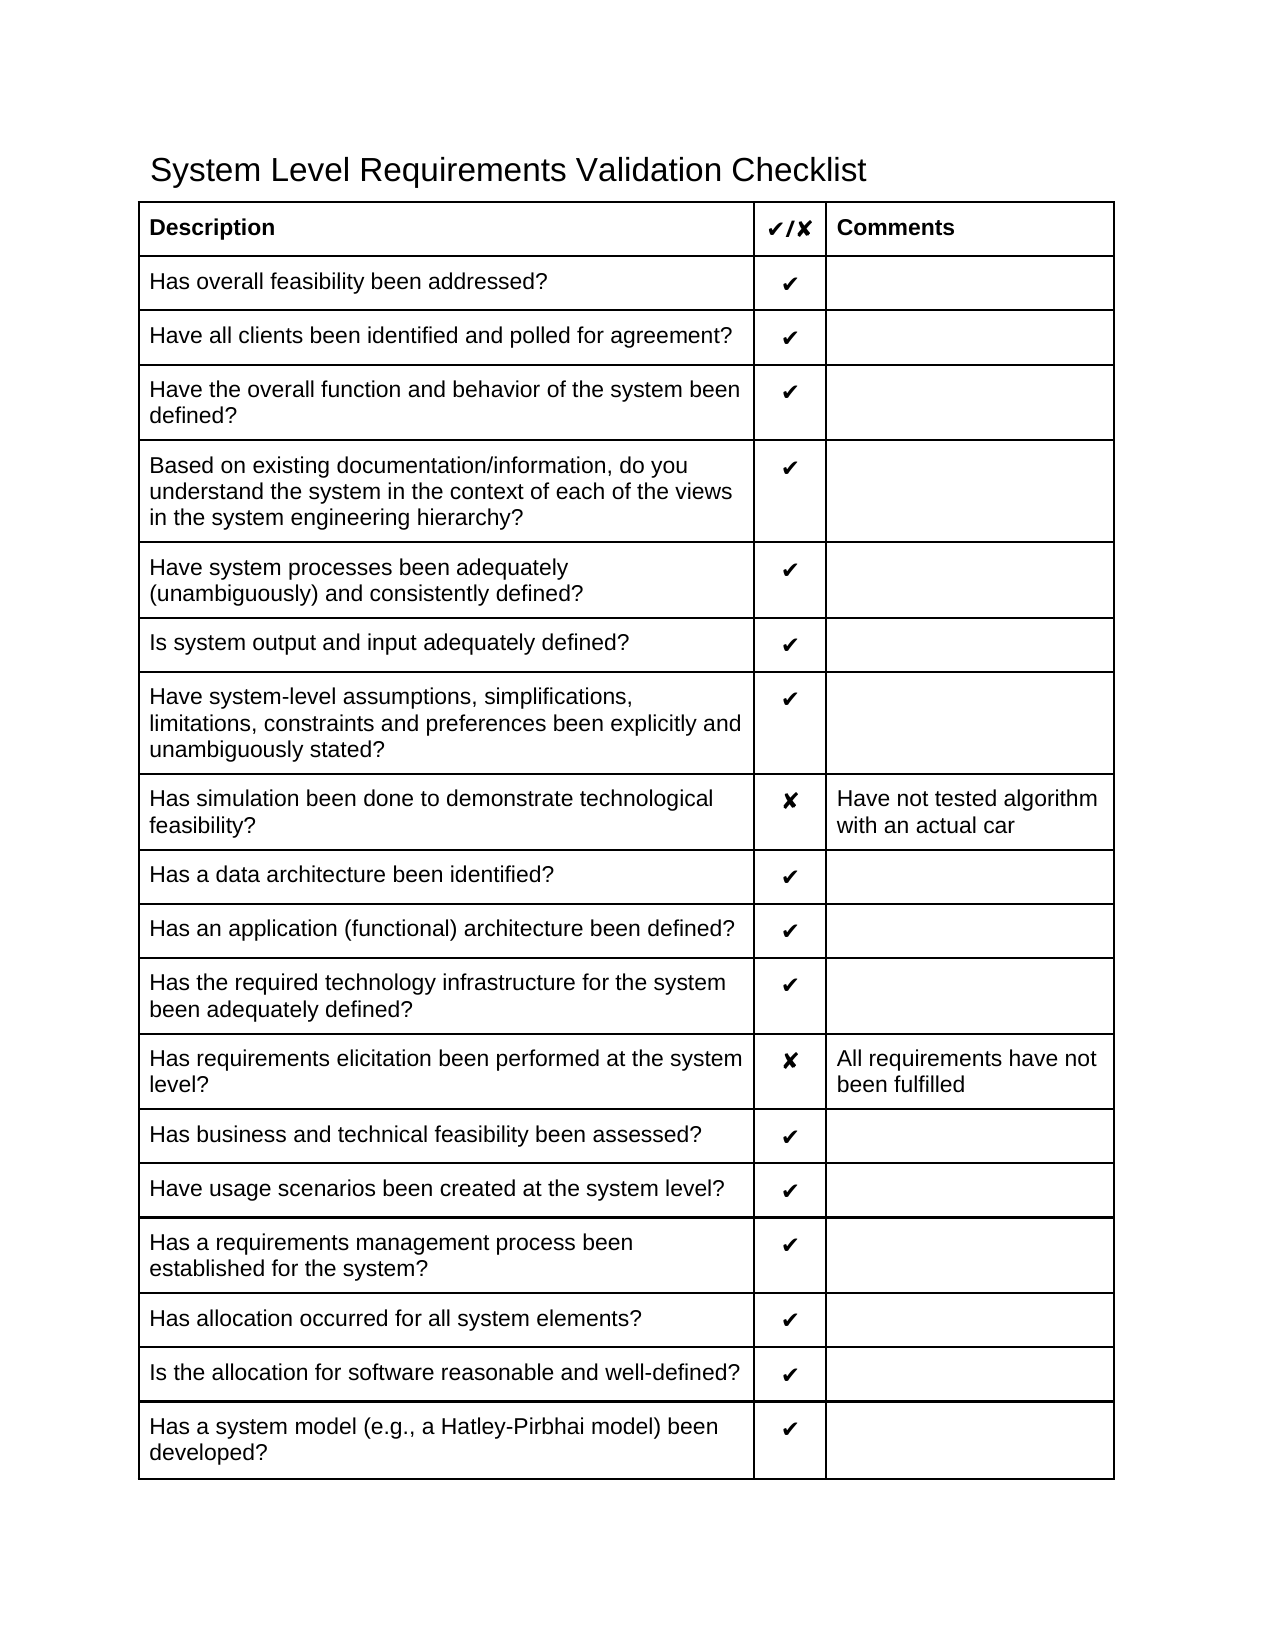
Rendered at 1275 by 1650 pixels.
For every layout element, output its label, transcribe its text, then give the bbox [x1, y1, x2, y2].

table_cell [827, 1164, 1113, 1216]
table_cell ✔ [755, 1164, 825, 1216]
table_cell ✔ [755, 311, 825, 363]
table_cell ✔ [755, 441, 825, 541]
subtitle System Level Requirements Validation Checklist [150, 150, 1125, 188]
table_cell Has an application (functional) architecture been defined? [140, 905, 753, 957]
table_cell [827, 905, 1113, 957]
table_cell ✔ [755, 851, 825, 903]
table_cell Have the overall function and behavior of the system been defined? [140, 366, 753, 439]
table_header Description [140, 203, 753, 255]
table_cell All requirements have not been fulfilled [827, 1035, 1113, 1108]
table_cell [827, 366, 1113, 439]
table_cell [827, 441, 1113, 541]
table_cell ✔ [755, 1294, 825, 1346]
table_cell ✔ [755, 257, 825, 309]
table_cell ✔ [755, 543, 825, 617]
table_cell ✔ [755, 1110, 825, 1162]
table_cell Has a system model (e.g., a Hatley-Pirbhai model) been developed? [140, 1403, 753, 1477]
table_cell Has requirements elicitation been performed at the system level? [140, 1035, 753, 1108]
table_cell Based on existing documentation/information, do you understand the system in the context of each of the views in the system engineering hierarchy? [140, 441, 753, 541]
table_cell Has simulation been done to demonstrate technological feasibility? [140, 775, 753, 848]
table_cell ✔ [755, 959, 825, 1032]
table_cell ✘ [755, 1035, 825, 1108]
table_cell [827, 311, 1113, 363]
table_cell [827, 1403, 1113, 1477]
table_cell [827, 1219, 1113, 1292]
table_cell Is system output and input adequately defined? [140, 619, 753, 671]
table_cell Have all clients been identified and polled for agreement? [140, 311, 753, 363]
table_cell Have system processes been adequately (unambiguously) and consistently defined? [140, 543, 753, 617]
table_cell ✔ [755, 1348, 825, 1400]
table_header Comments [827, 203, 1113, 255]
table_cell Is the allocation for software reasonable and well-defined? [140, 1348, 753, 1400]
table_cell ✘ [755, 775, 825, 848]
table_cell ✔ [755, 619, 825, 671]
table_cell [827, 1348, 1113, 1400]
table_cell [827, 673, 1113, 773]
table_cell ✔ [755, 366, 825, 439]
table_cell ✔ [755, 1219, 825, 1292]
table_cell Has business and technical feasibility been assessed? [140, 1110, 753, 1162]
table_cell [827, 1110, 1113, 1162]
table_cell Has allocation occurred for all system elements? [140, 1294, 753, 1346]
table_cell Has a data architecture been identified? [140, 851, 753, 903]
table_cell ✔ [755, 673, 825, 773]
table_cell Have not tested algorithm with an actual car [827, 775, 1113, 848]
table_cell Has overall feasibility been addressed? [140, 257, 753, 309]
table_cell Have usage scenarios been created at the system level? [140, 1164, 753, 1216]
table_header ✔/✘ [755, 203, 825, 255]
table_cell [827, 851, 1113, 903]
table_cell [827, 257, 1113, 309]
table_cell [827, 619, 1113, 671]
table_cell Has the required technology infrastructure for the system been adequately defined? [140, 959, 753, 1032]
table_cell [827, 959, 1113, 1032]
table_cell Has a requirements management process been established for the system? [140, 1219, 753, 1292]
table_cell Have system-level assumptions, simplifications, limitations, constraints and preferences been explicitly and unambiguously stated? [140, 673, 753, 773]
table_cell [827, 543, 1113, 617]
table_cell ✔ [755, 905, 825, 957]
table_cell [827, 1294, 1113, 1346]
table_cell ✔ [755, 1403, 825, 1477]
